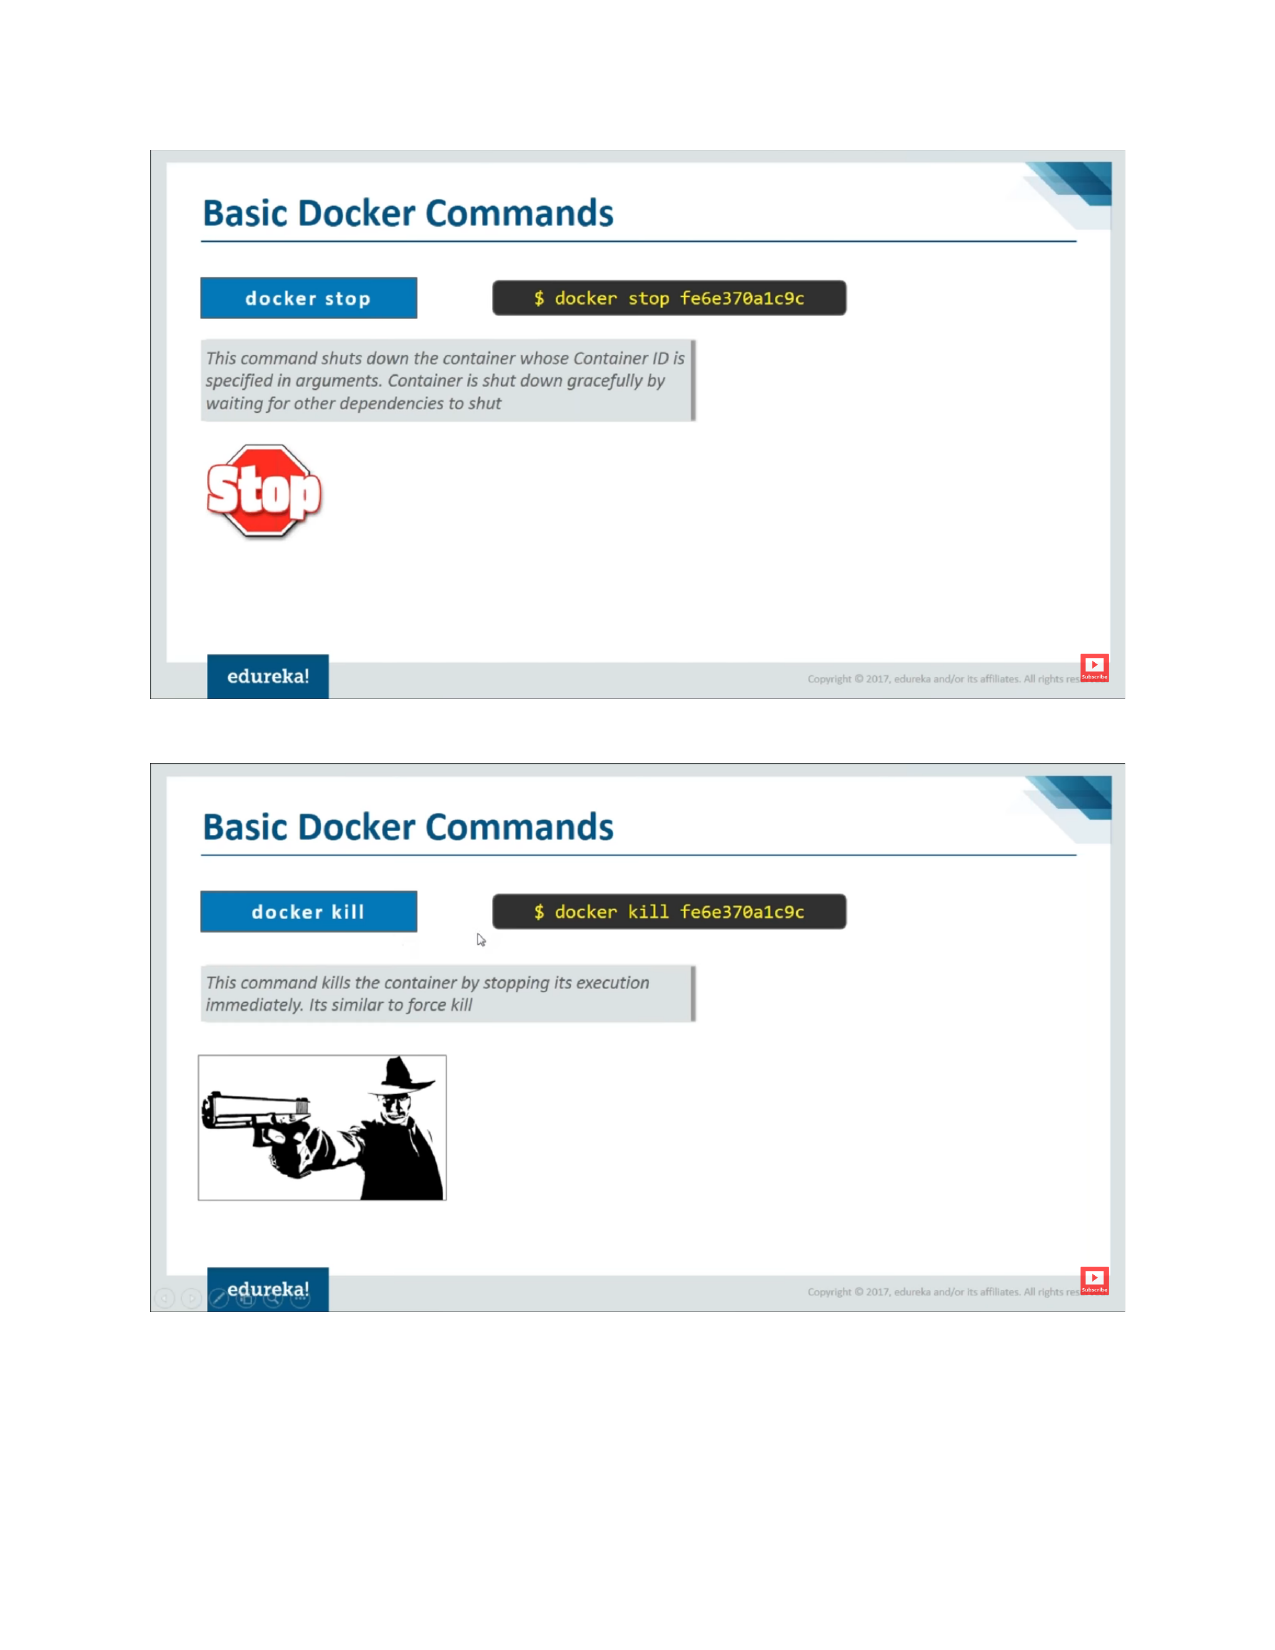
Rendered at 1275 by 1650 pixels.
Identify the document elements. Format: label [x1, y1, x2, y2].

picture [150, 150, 1125, 699]
picture [150, 763, 1125, 1312]
